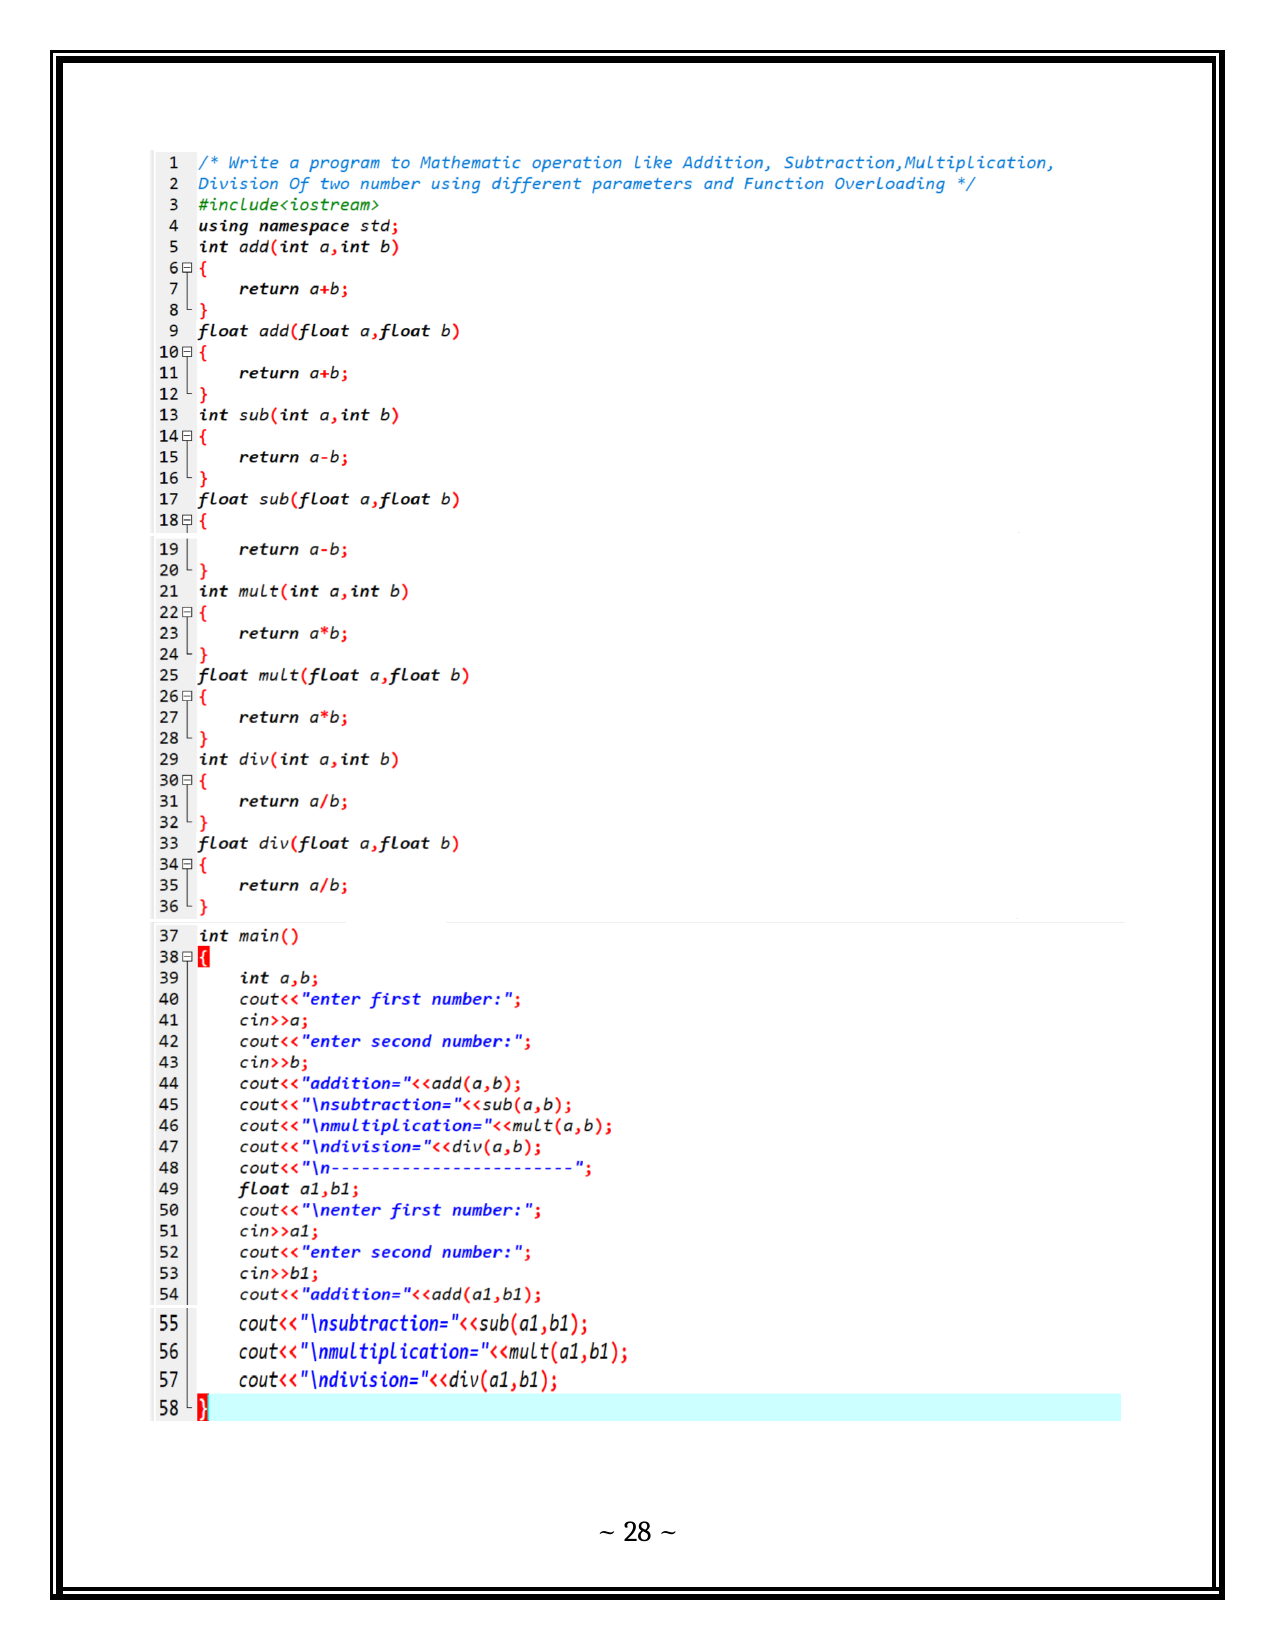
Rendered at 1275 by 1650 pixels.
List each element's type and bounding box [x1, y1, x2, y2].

picture [150, 150, 1125, 533]
picture [150, 1308, 1121, 1421]
picture [150, 922, 1125, 1305]
picture [150, 536, 1125, 919]
